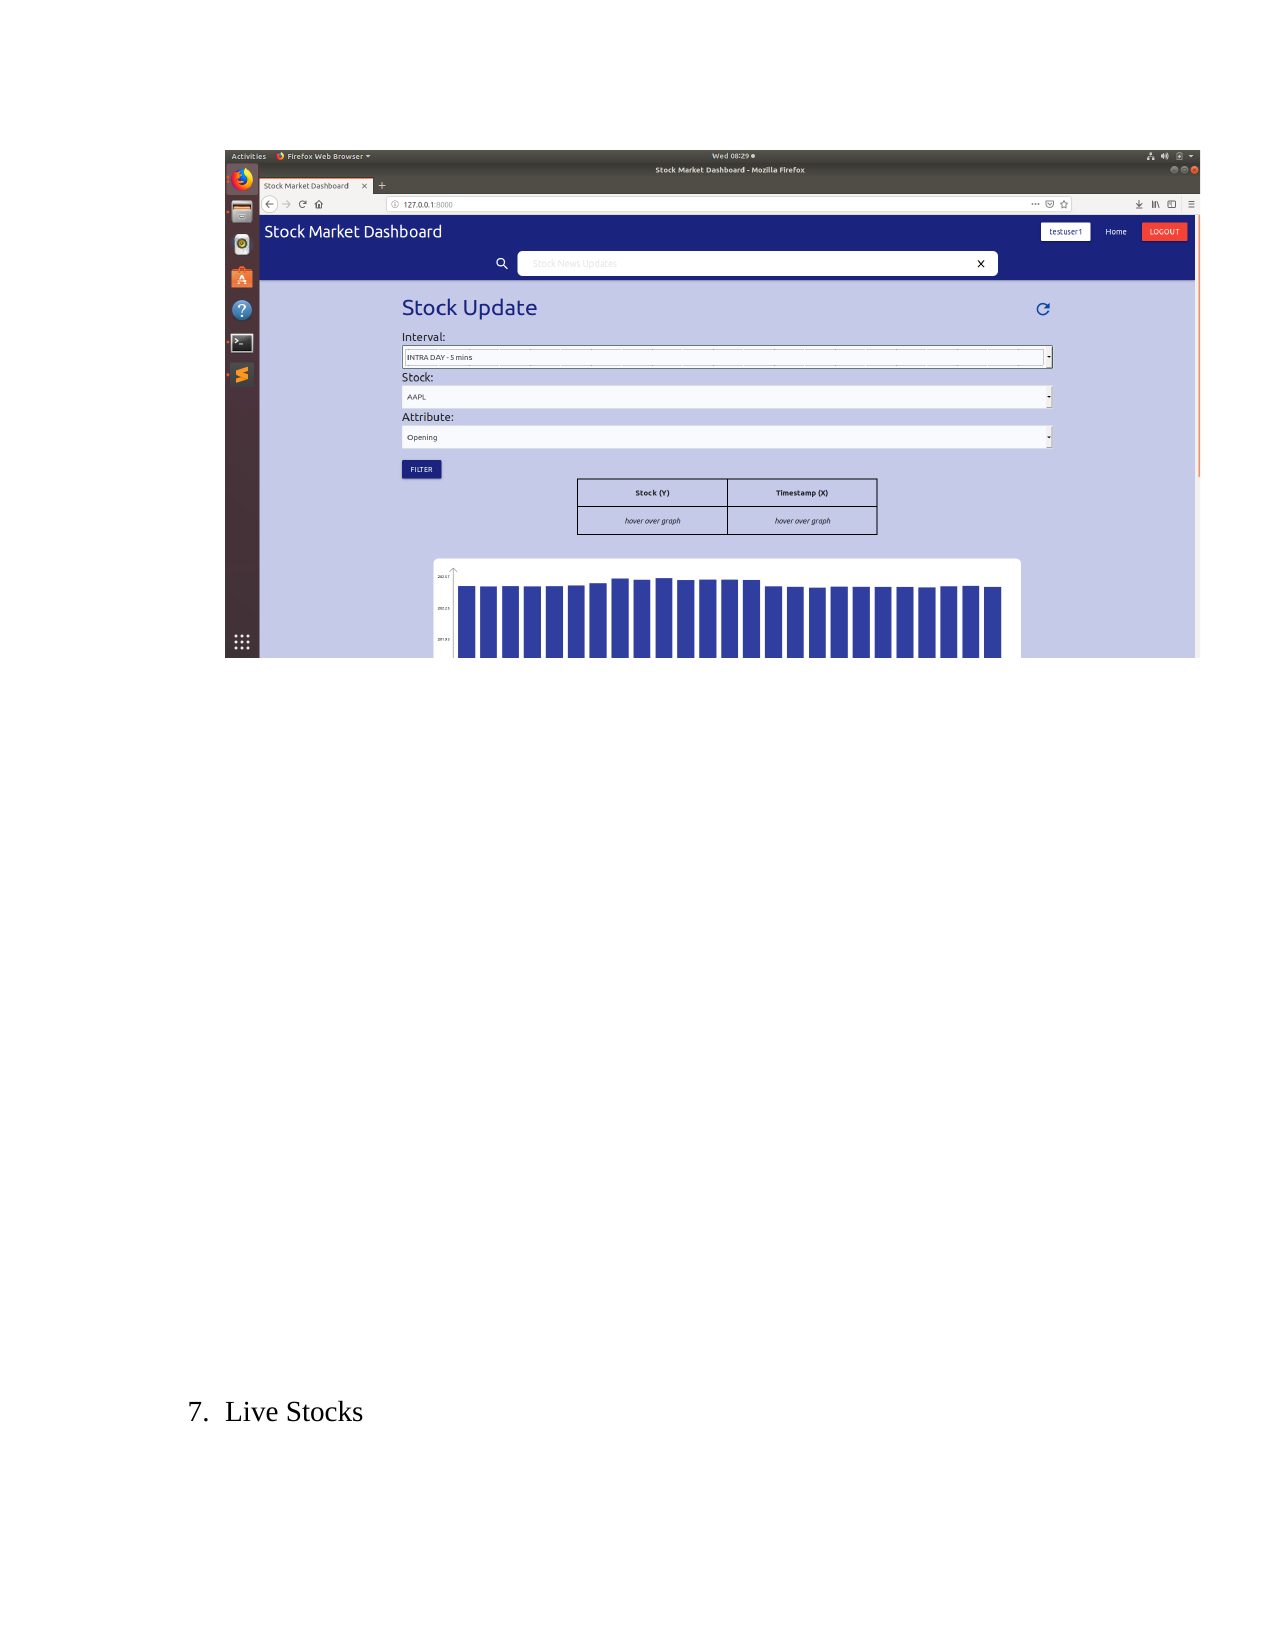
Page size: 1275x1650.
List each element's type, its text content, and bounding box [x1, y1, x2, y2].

list Live Stocks [187, 1394, 1125, 1427]
picture [225, 150, 1200, 658]
